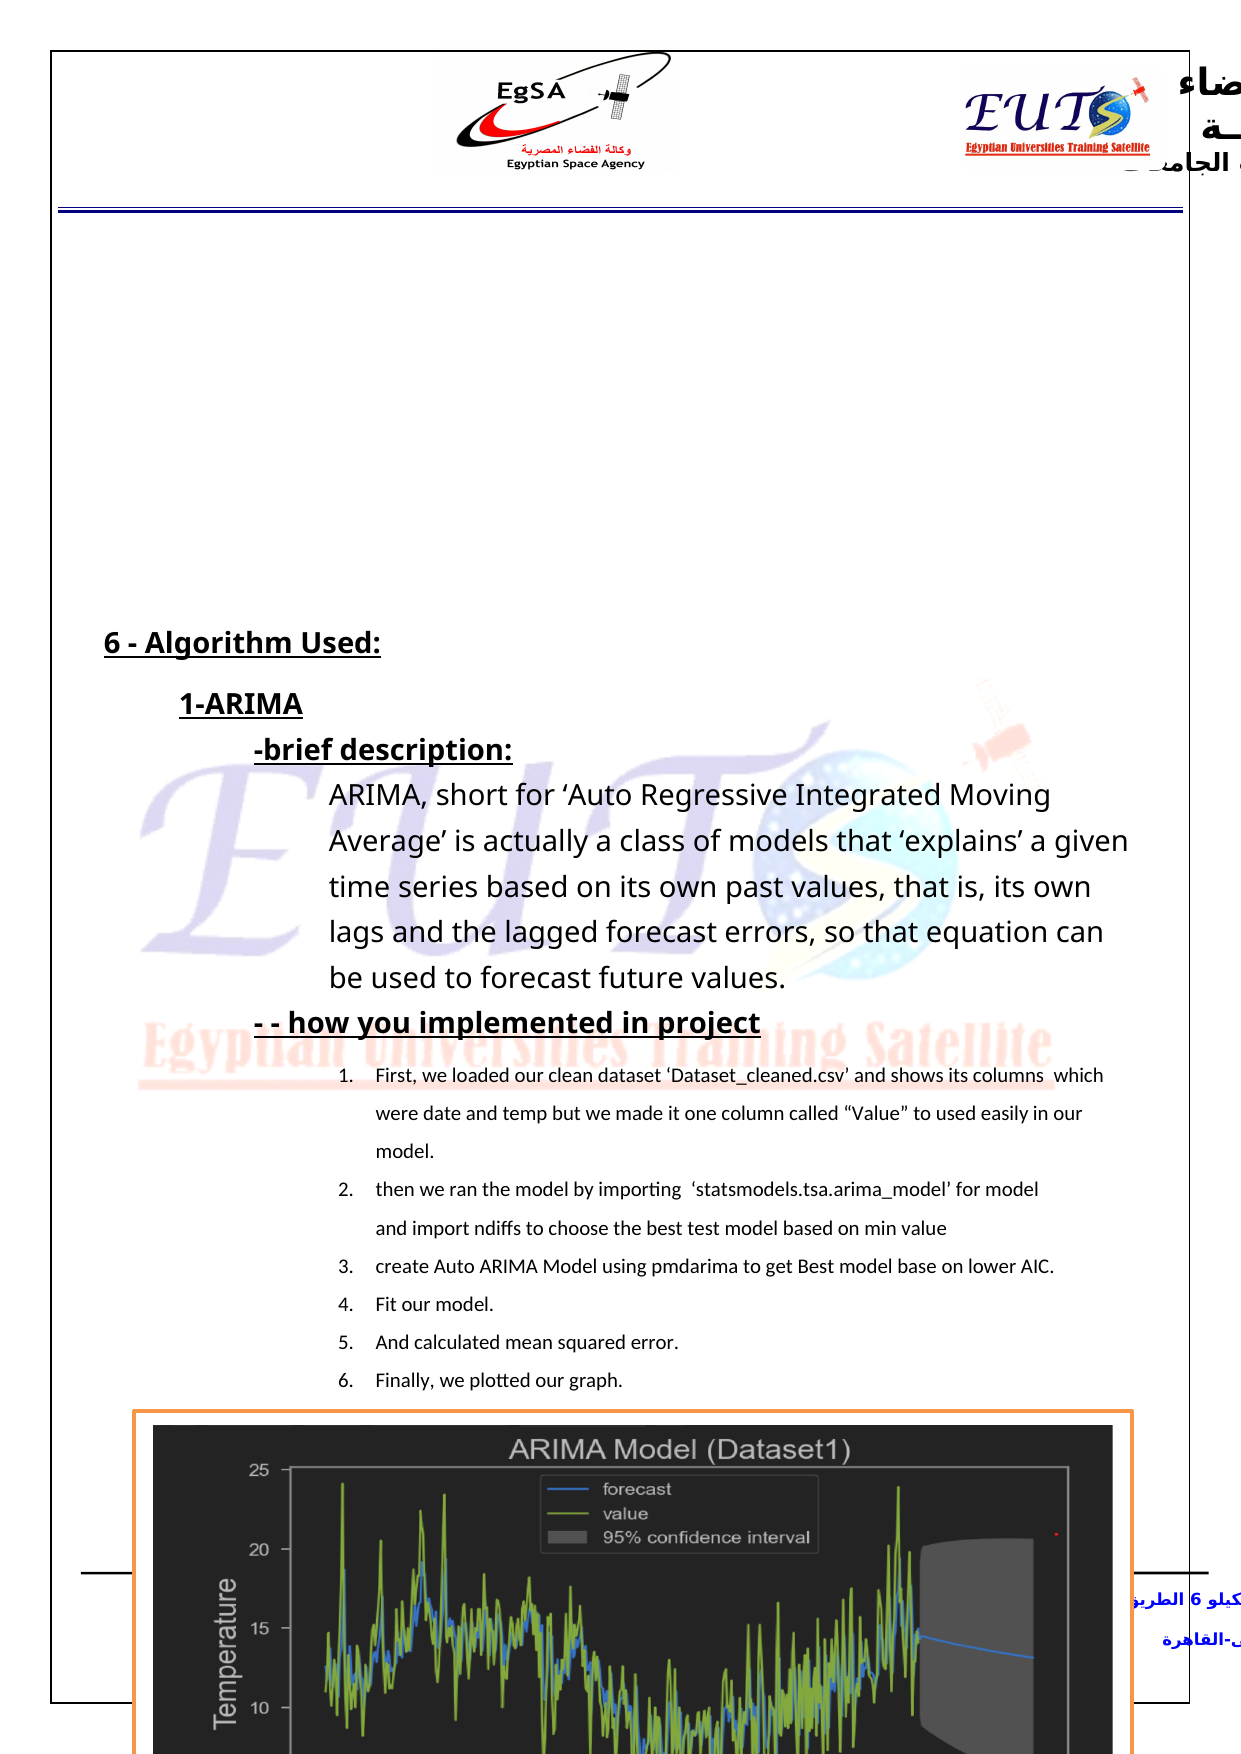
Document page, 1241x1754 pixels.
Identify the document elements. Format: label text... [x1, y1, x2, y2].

list And calculated mean squared error. [338, 1329, 1137, 1354]
list then we ran the model by importing ‘statsmodels.tsa.arima_model’ for model [338, 1177, 1137, 1202]
list -brief description: [143, 729, 1146, 769]
list - - how you implemented in project [143, 1003, 1146, 1042]
list Finally, we plotted our graph. [338, 1367, 1137, 1393]
picture [958, 67, 1166, 171]
picture [435, 46, 680, 50]
text 6 - Algorithm Used: [103, 623, 1146, 662]
list 1-ARIMA [143, 683, 1146, 723]
list create Auto ARIMA Model using pmdarima to get Best model base on lower AIC. [338, 1253, 1137, 1278]
picture [435, 52, 680, 174]
list Fit our model. [338, 1291, 1137, 1316]
list ARIMA, short for ‘Auto Regressive Integrated Moving Average’ is actually a class of models that ‘explains’ a given time series based on its own past values, that is, its own lags and the lagged forecast errors, so that equation can be used to forecast future values. [328, 774, 1146, 997]
list and import ndiffs to choose the best test model based on min value [338, 1215, 1137, 1240]
list First, we loaded our clean dataset ‘Dataset_cleaned.csv’ and shows its columns which were date and temp but we made it one column called “Value” to used easily in our model. [338, 1062, 1137, 1164]
